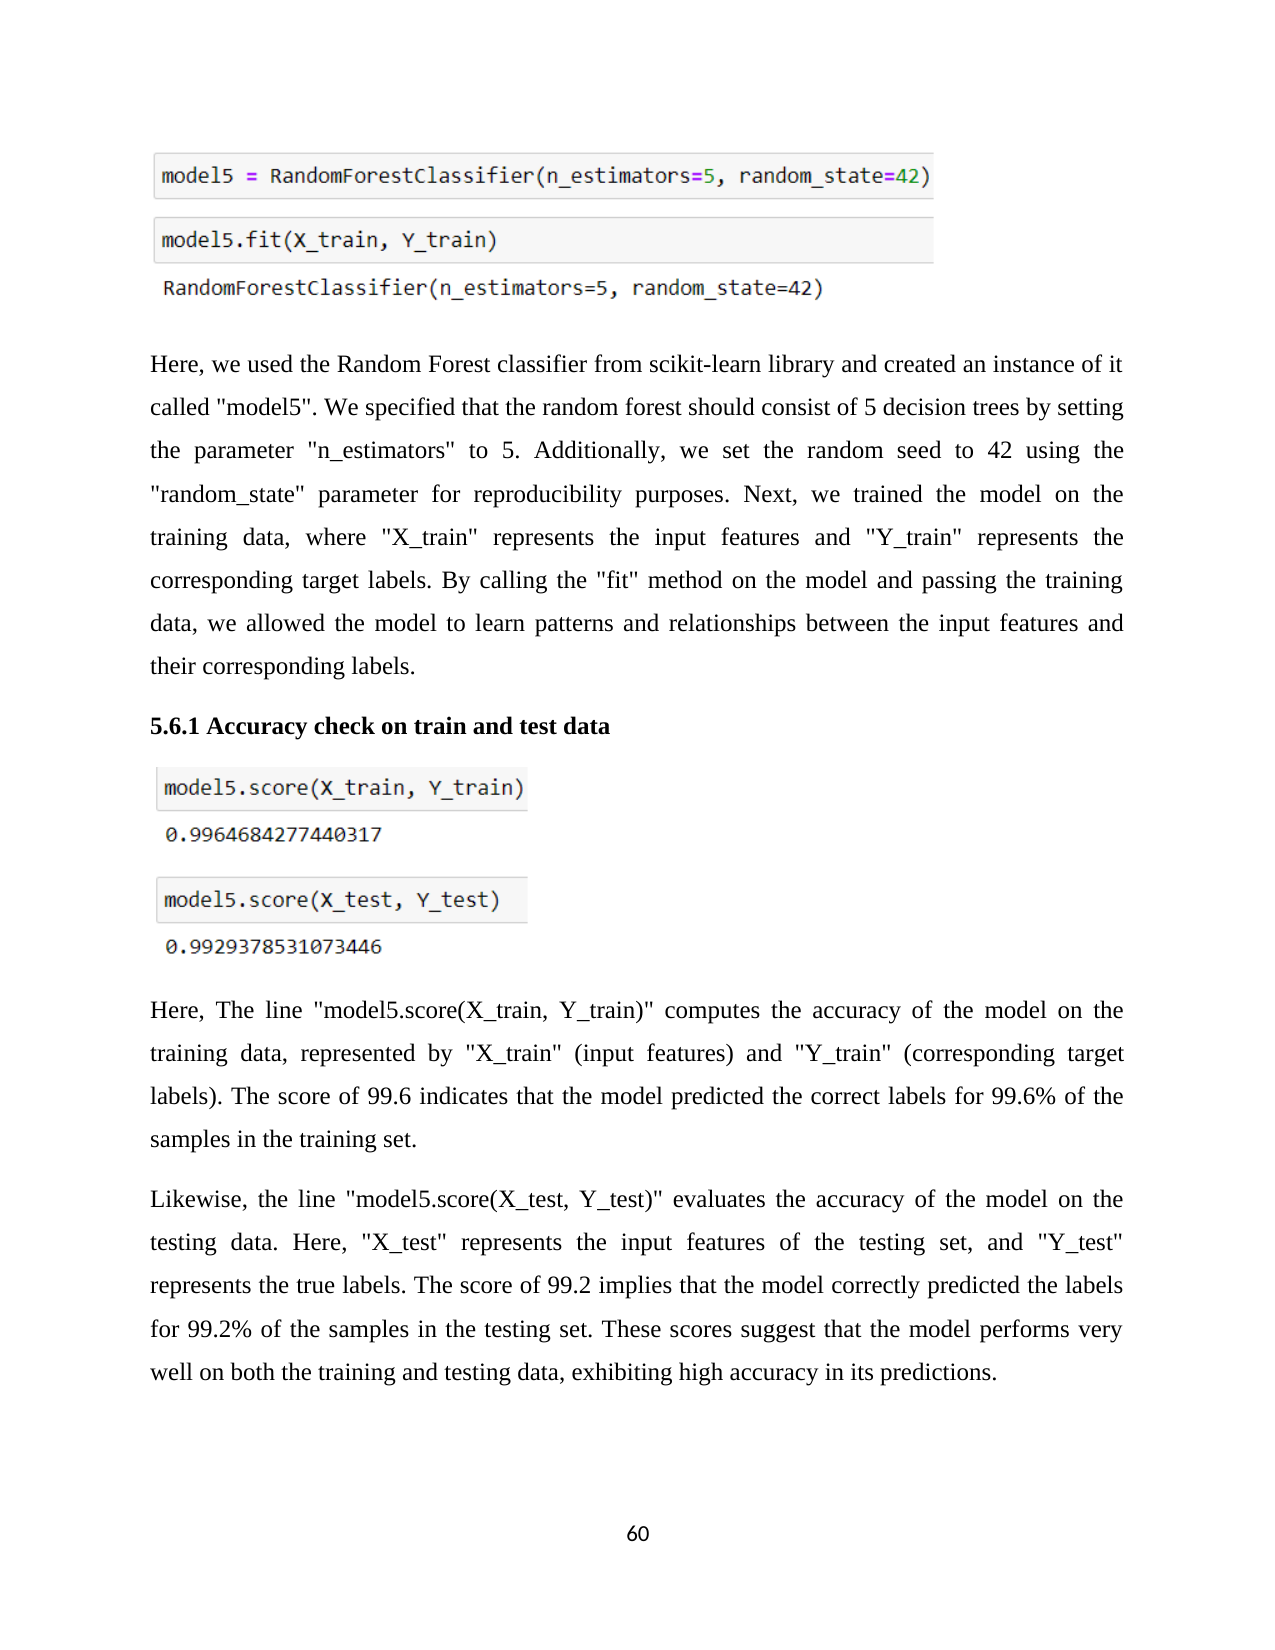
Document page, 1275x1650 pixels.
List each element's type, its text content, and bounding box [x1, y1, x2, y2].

subtitle 5.6.1 Accuracy check on train and test data [150, 711, 1125, 740]
picture [150, 150, 934, 319]
text Here, we used the Random Forest classifier from scikit-learn library and created an instance of it called "model5". We specified that the random forest should consist of 5 decision trees by setting the parameter "n_estimators" to 5. Additionally, we set the random seed to 42 using the "random_state" parameter for reproducibility purposes. Next, we trained the model on the training data, where "X_train" represents the input features and "Y_train" represents the corresponding target labels. By calling the "fit" method on the model and passing the training data, we allowed the model to learn patterns and relationships between the input features and their corresponding labels. [150, 349, 1125, 680]
text Likewise, the line "model5.score(X_test, Y_test)" evaluates the accuracy of the model on the testing data. Here, "X_test" represents the input features of the testing set, and "Y_test" represents the true labels. The score of 99.2 implies that the model correctly predicted the labels for 99.2% of the samples in the testing set. These scores suggest that the model performs very well on both the training and testing data, exhibiting high accuracy in its predictions. [150, 1184, 1125, 1386]
text Here, The line "model5.score(X_train, Y_train)" computes the accuracy of the model on the training data, represented by "X_train" (input features) and "Y_train" (corresponding target labels). The score of 99.6 indicates that the model predicted the correct labels for 99.6% of the samples in the training set. [150, 995, 1125, 1153]
picture [150, 767, 528, 965]
